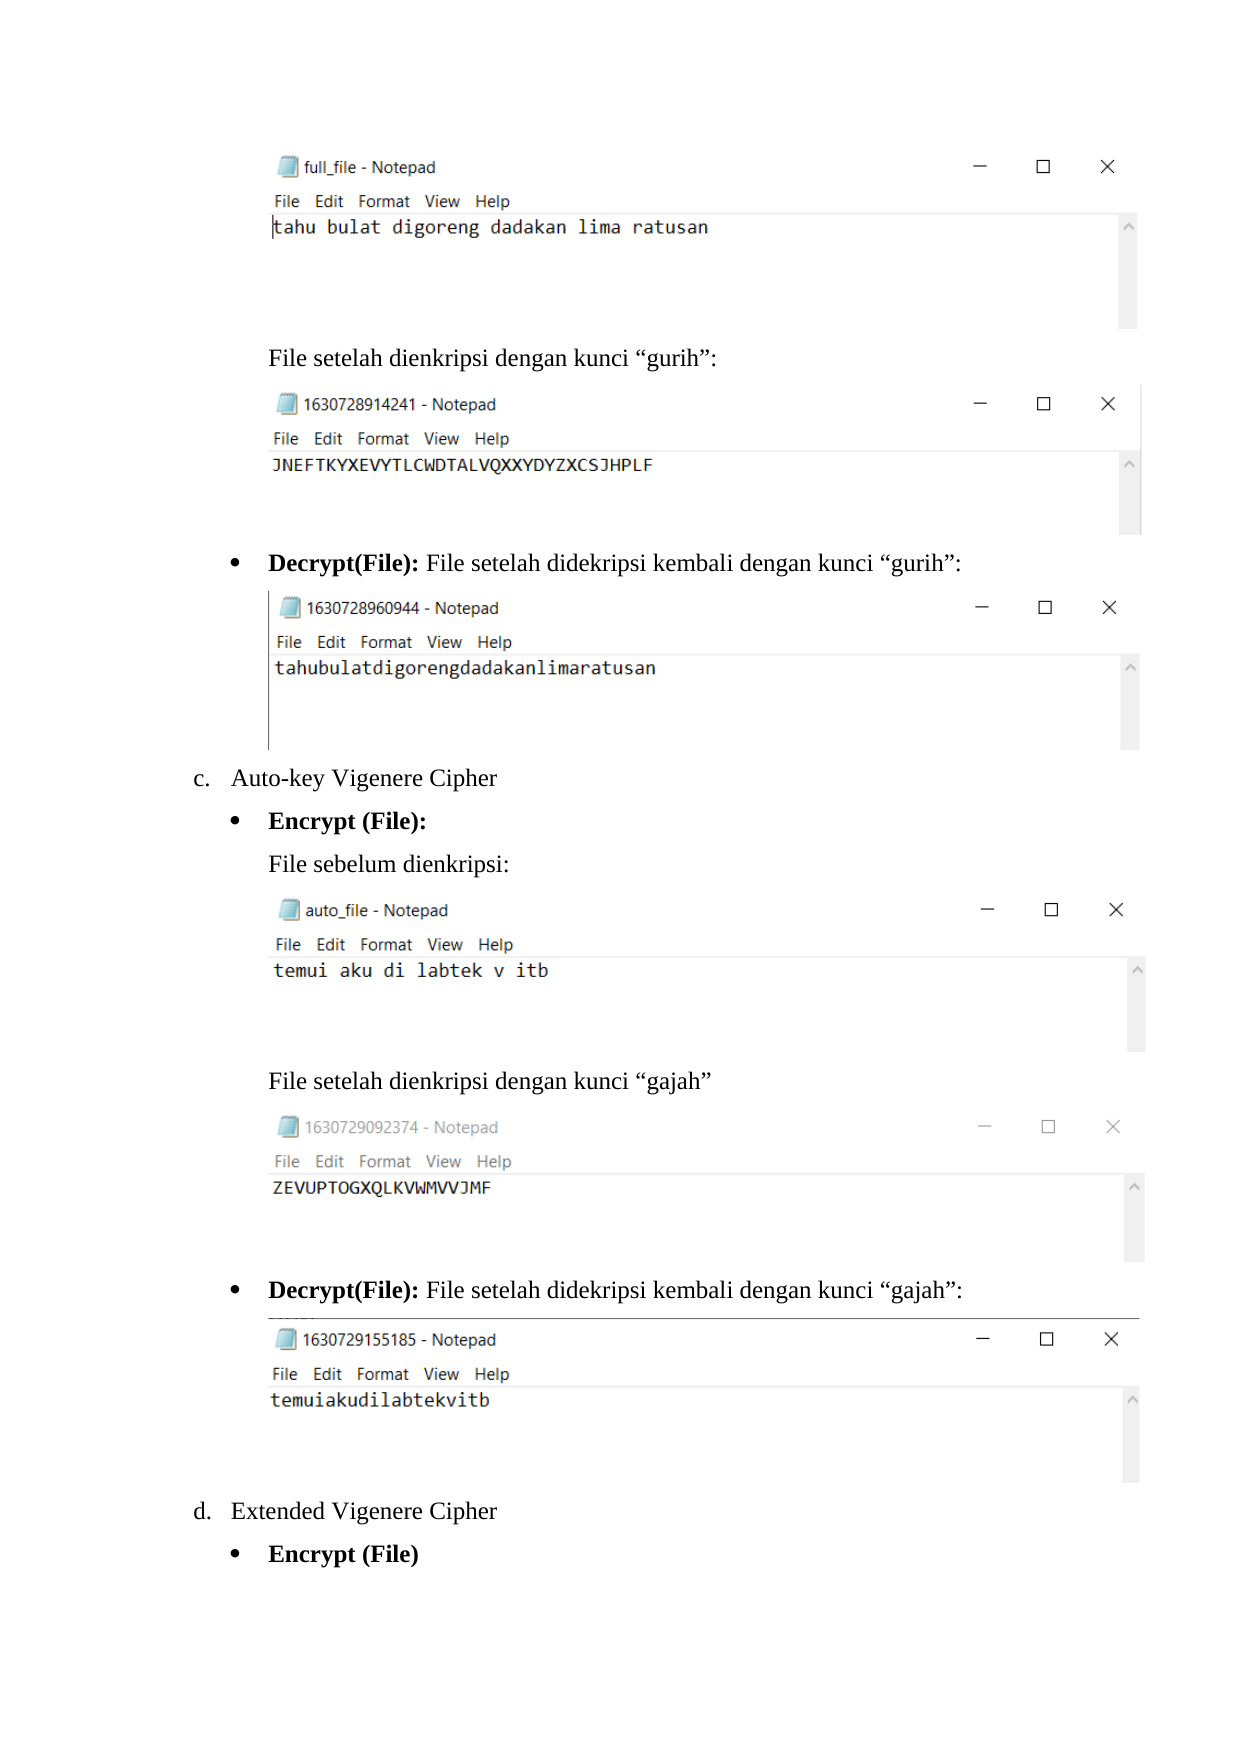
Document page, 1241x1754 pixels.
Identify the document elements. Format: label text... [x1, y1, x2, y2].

picture [268, 1109, 1145, 1262]
picture [268, 385, 1142, 535]
picture [268, 591, 1140, 750]
picture [268, 1318, 1140, 1483]
list File setelah dienkripsi dengan kunci “gajah” [268, 1066, 1122, 1095]
picture [268, 892, 1146, 1052]
list Encrypt (File) [231, 1539, 1122, 1568]
picture [268, 150, 1137, 329]
list File setelah dienkripsi dengan kunci “gurih”: [268, 343, 1122, 371]
list Extended Vigenere Cipher [193, 1496, 1122, 1525]
list Decrypt(File): File setelah didekripsi kembali dengan kunci “gurih”: [231, 548, 1122, 577]
list File sebelum dienkripsi: [268, 849, 1122, 878]
list Encrypt (File): [231, 806, 1122, 835]
list Auto-key Vigenere Cipher [193, 763, 1122, 792]
list Decrypt(File): File setelah didekripsi kembali dengan kunci “gajah”: [231, 1276, 1122, 1304]
